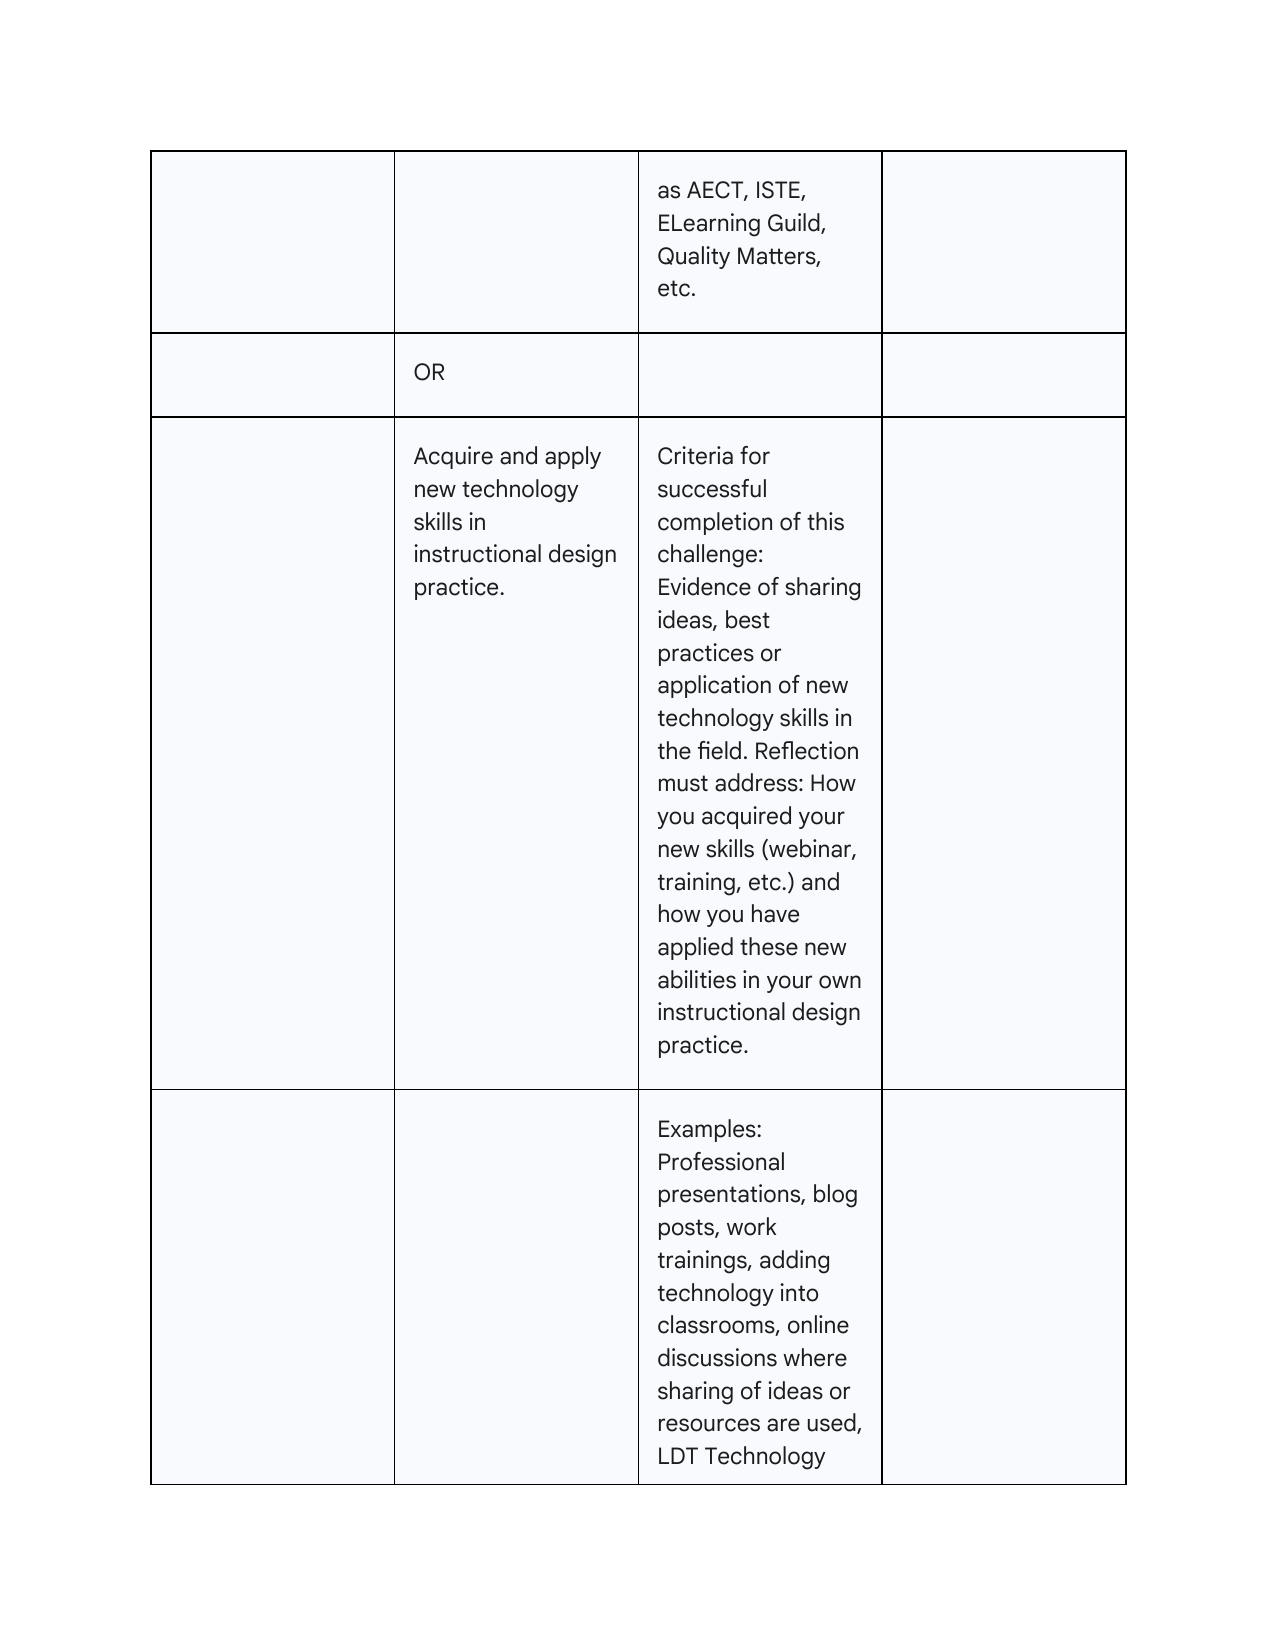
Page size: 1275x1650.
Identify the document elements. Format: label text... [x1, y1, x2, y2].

table_cell [883, 334, 1125, 416]
table_cell [152, 418, 394, 1089]
table_cell OR [395, 334, 638, 416]
table_cell Acquire and apply new technology skills in instructional design practice. [395, 418, 638, 1089]
table_cell [883, 418, 1125, 1089]
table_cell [639, 152, 881, 332]
table_cell [883, 1090, 1125, 1484]
table_cell Criteria for successful completion of this challenge: Evidence of sharing ideas, best practices or application of new technology skills in the field. Reflection must address: How you acquired your new skills (webinar, training, etc.) and how you have applied these new abilities in your own instructional design practice. [639, 418, 881, 1089]
table_cell [395, 152, 638, 332]
table_cell [152, 152, 394, 332]
table_cell [883, 152, 1125, 332]
table_cell [639, 334, 881, 416]
table_cell [152, 334, 394, 416]
table_cell [395, 1090, 638, 1484]
table_cell [152, 1090, 394, 1484]
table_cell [639, 1090, 881, 1484]
